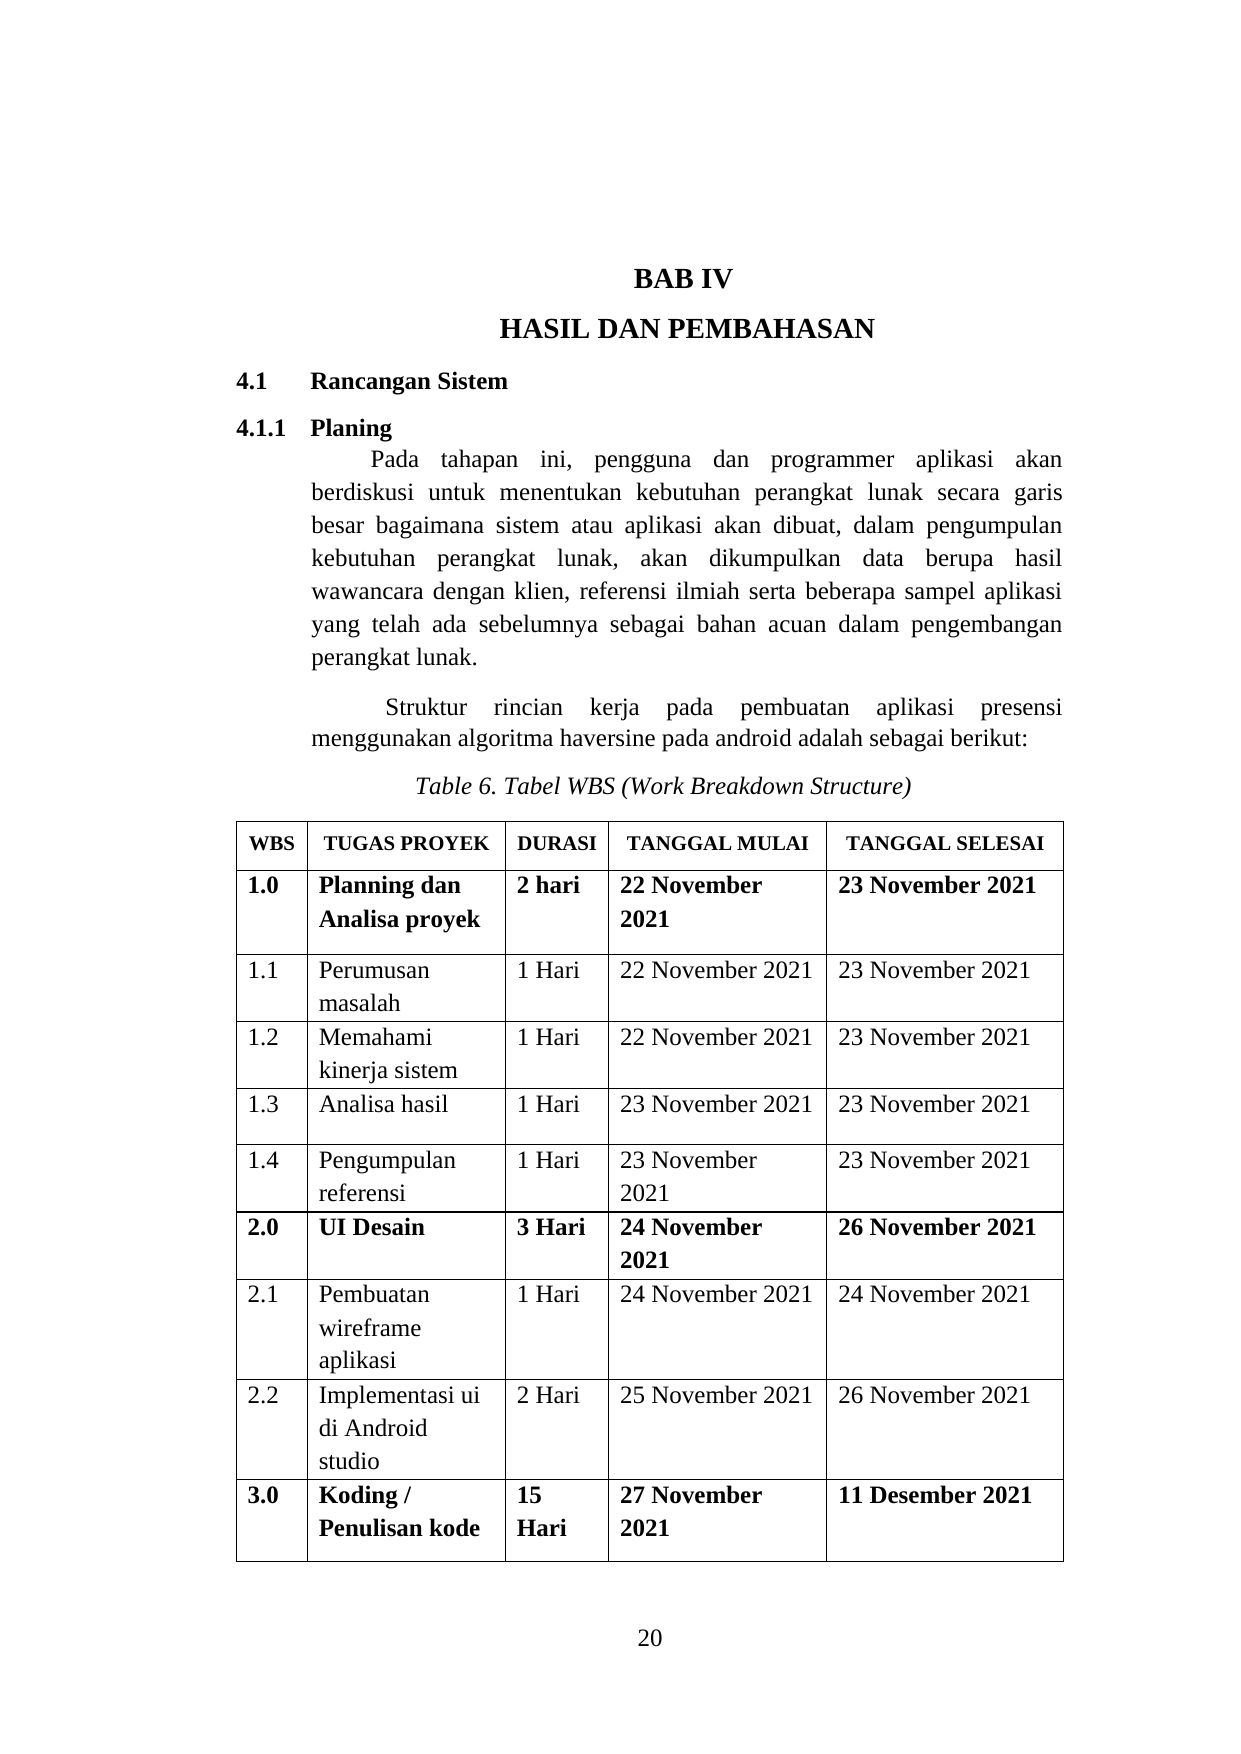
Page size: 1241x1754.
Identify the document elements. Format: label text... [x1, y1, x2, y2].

table_cell 24 November 2021 [609, 1280, 826, 1379]
table_cell Pengumpulan referensi [308, 1145, 505, 1211]
table_cell 26 November 2021 [827, 1213, 1063, 1278]
table_cell 23 November 2021 [827, 1089, 1063, 1144]
table_cell 24 November 2021 [827, 1280, 1063, 1379]
table_cell 23 November 2021 [609, 1145, 826, 1211]
subtitle Struktur rincian kerja pada pembuatan aplikasi presensi menggunakan algoritma haversine pada android adalah sebagai berikut: [311, 692, 1063, 752]
text Table 6. Tabel WBS (Work Breakdown Structure) [266, 771, 1063, 800]
table_cell 2.0 [237, 1213, 307, 1278]
table_cell 23 November 2021 [827, 1022, 1063, 1088]
table_cell 23 November 2021 [827, 955, 1063, 1021]
table_cell 3 Hari [506, 1213, 608, 1278]
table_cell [308, 1480, 505, 1561]
table_cell 1 Hari [506, 1280, 608, 1379]
table_cell 25 November 2021 [609, 1380, 826, 1479]
table_cell Planning dan Analisa proyek [308, 871, 505, 954]
table_cell 1.0 [237, 871, 307, 954]
table_cell 27 November 2021 [609, 1480, 826, 1561]
subtitle BAB IV HASIL DAN PEMBAHASAN [311, 261, 1063, 345]
table_cell 1.2 [237, 1022, 307, 1088]
table_cell 23 November 2021 [827, 871, 1063, 954]
table_cell Implementasi ui di Android studio [308, 1380, 505, 1479]
table_cell 11 Desember 2021 [827, 1480, 1063, 1561]
subtitle Rancangan Sistem [236, 366, 1063, 395]
table_cell 22 November 2021 [609, 871, 826, 954]
table_cell 24 November 2021 [609, 1213, 826, 1278]
table_cell 23 November 2021 [827, 1145, 1063, 1211]
table_cell UI Desain [308, 1213, 505, 1278]
table_cell 15 Hari [506, 1480, 608, 1561]
table_cell 3.0 [237, 1480, 307, 1561]
table_cell 1 Hari [506, 1089, 608, 1144]
table_cell 1 Hari [506, 955, 608, 1021]
table_cell Perumusan masalah [308, 955, 505, 1021]
table_cell 2.2 [237, 1380, 307, 1479]
subtitle Pada tahapan ini, pengguna dan programmer aplikasi akan berdiskusi untuk menentukan kebutuhan perangkat lunak secara garis besar bagaimana sistem atau aplikasi akan dibuat, dalam pengumpulan kebutuhan perangkat lunak, akan dikumpulkan data berupa hasil wawancara dengan klien, referensi ilmiah serta beberapa sampel aplikasi yang telah ada sebelumnya sebagai bahan acuan dalam pengembangan perangkat lunak. [311, 444, 1063, 671]
subtitle Planing [236, 413, 1063, 442]
table_cell Pembuatan wireframe aplikasi [308, 1280, 505, 1379]
table_cell 1.4 [237, 1145, 307, 1211]
table_cell 1.1 [237, 955, 307, 1021]
table_cell Analisa hasil [308, 1089, 505, 1144]
table_header DURASI [506, 822, 608, 869]
table_cell Memahami kinerja sistem [308, 1022, 505, 1088]
table_cell 2 Hari [506, 1380, 608, 1479]
table_cell 1.3 [237, 1089, 307, 1144]
table_header WBS [237, 822, 307, 869]
table_cell 2.1 [237, 1280, 307, 1379]
table_cell 1 Hari [506, 1145, 608, 1211]
table_cell 26 November 2021 [827, 1380, 1063, 1479]
table_cell 22 November 2021 [609, 955, 826, 1021]
table_cell 22 November 2021 [609, 1022, 826, 1088]
table_header TANGGAL MULAI [609, 822, 826, 869]
table_cell 1 Hari [506, 1022, 608, 1088]
table_header TUGAS PROYEK [308, 822, 505, 869]
table_cell 23 November 2021 [609, 1089, 826, 1144]
table_header TANGGAL SELESAI [827, 822, 1063, 869]
table_cell 2 hari [506, 871, 608, 954]
